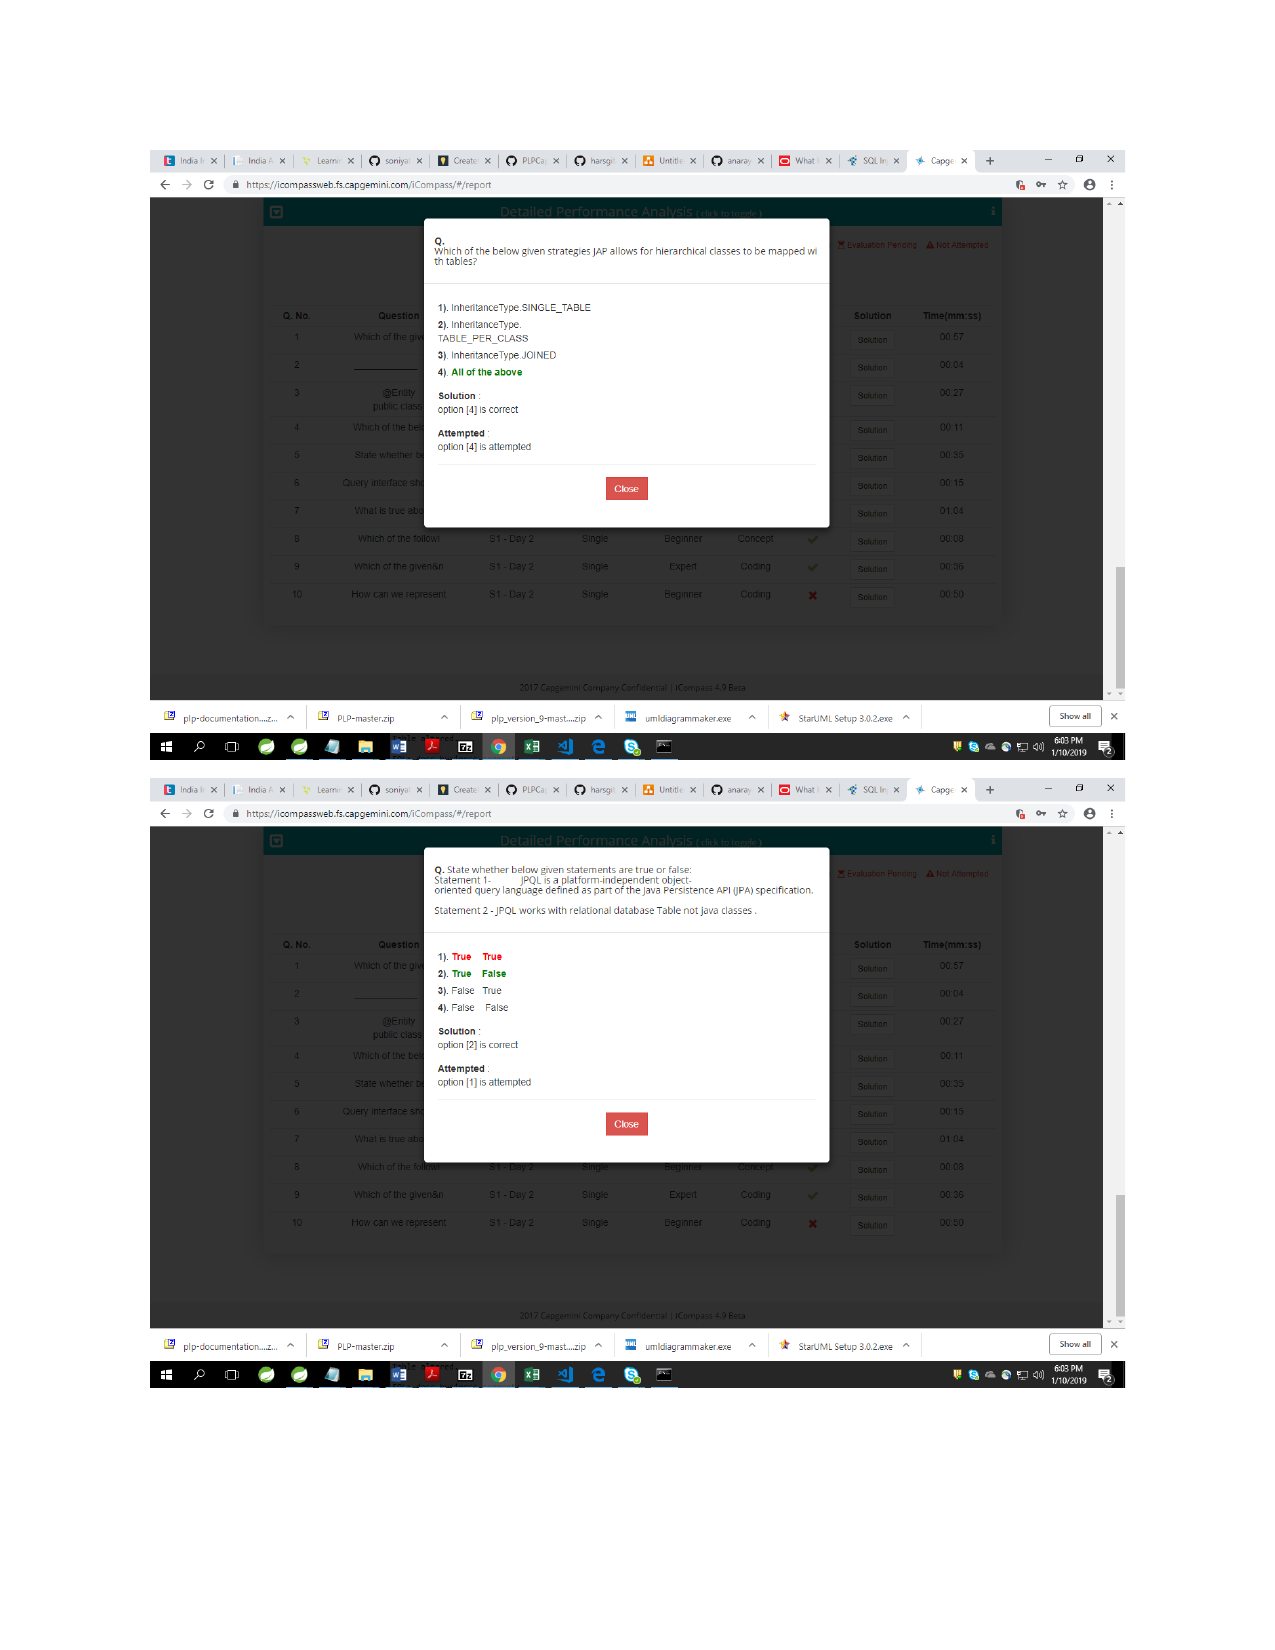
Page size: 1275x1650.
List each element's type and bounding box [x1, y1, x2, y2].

picture [150, 150, 1125, 760]
picture [150, 778, 1125, 1388]
